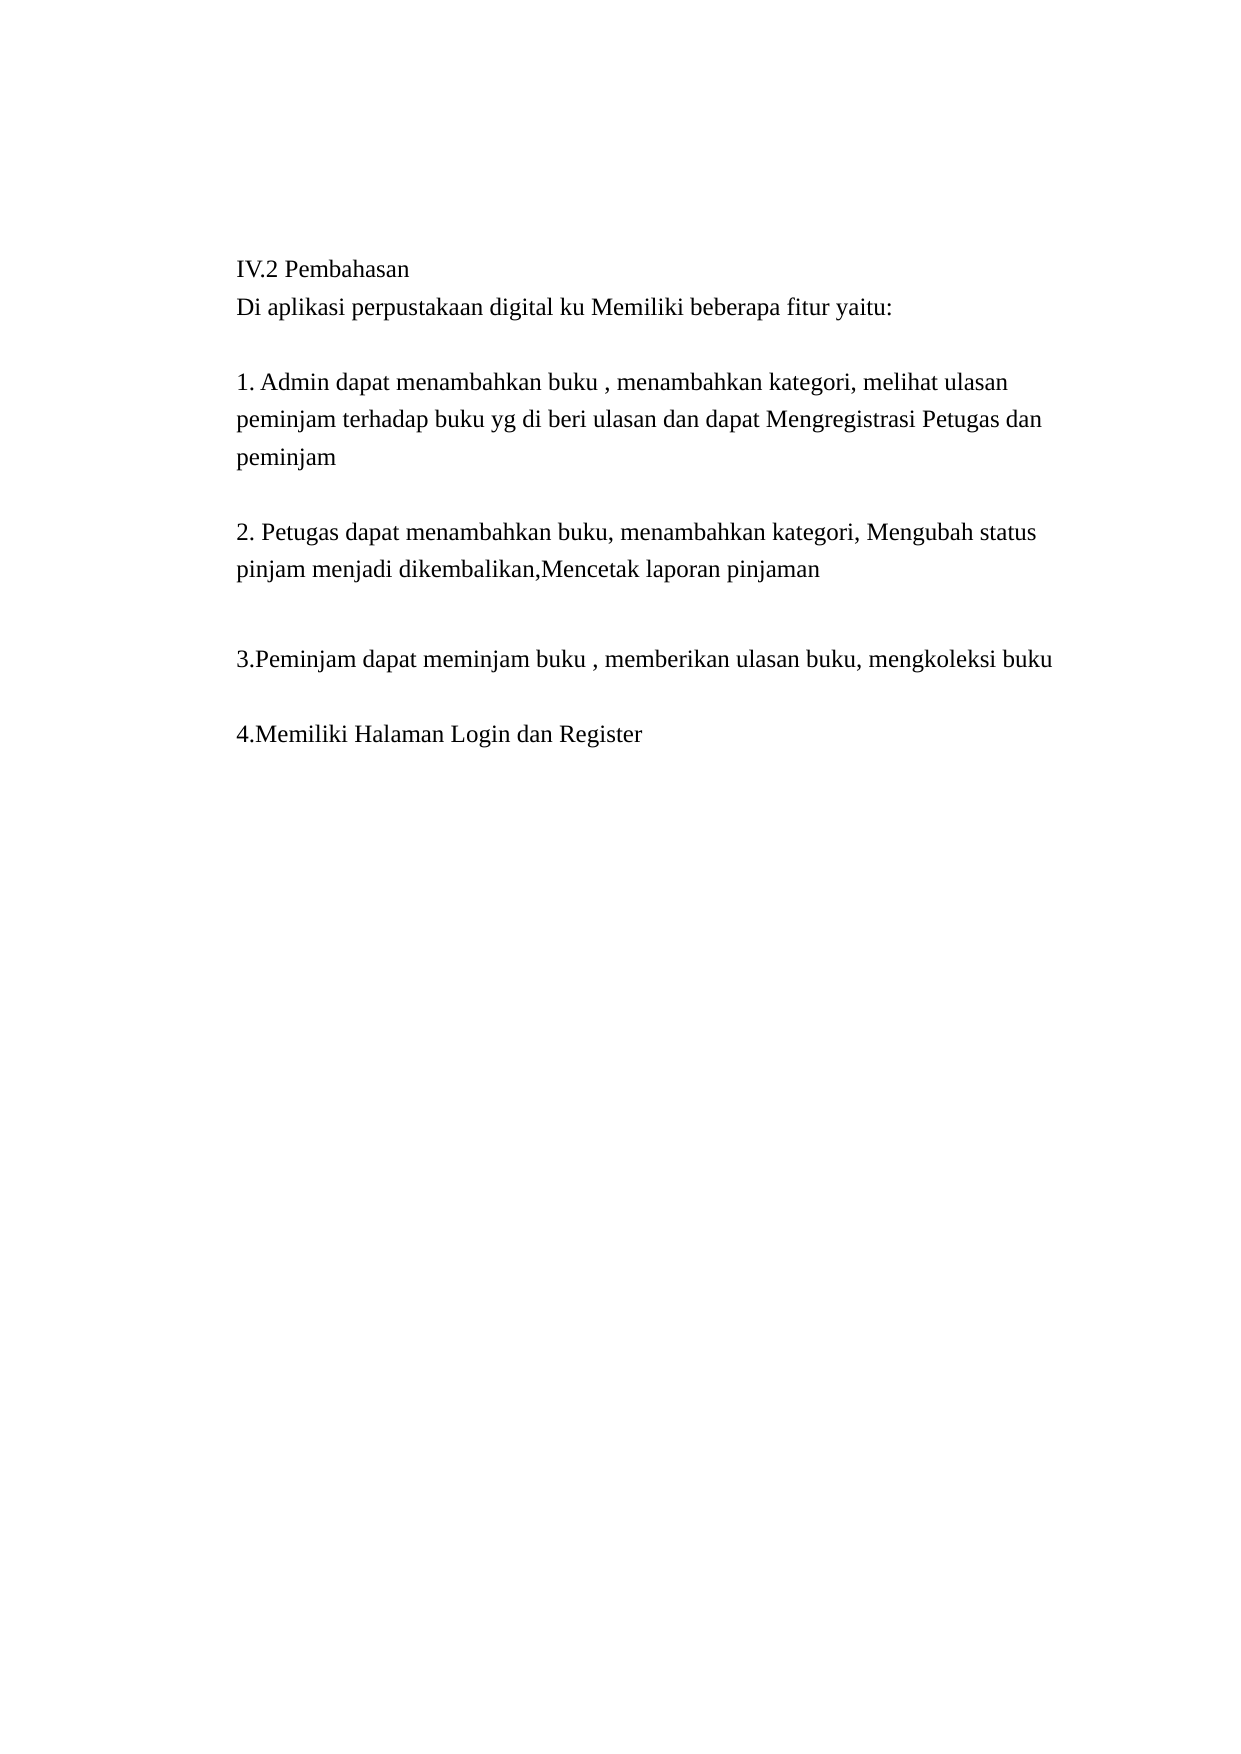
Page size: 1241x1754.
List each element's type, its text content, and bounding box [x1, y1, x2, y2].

text 2. Petugas dapat menambahkan buku, menambahkan kategori, Mengubah status pinjam menjadi dikembalikan,Mencetak laporan pinjaman [236, 513, 1063, 588]
text IV.2 Pembahasan [236, 250, 1063, 288]
text 4.Memiliki Halaman Login dan Register [236, 714, 1063, 752]
text 1. Admin dapat menambahkan buku , menambahkan kategori, melihat ulasan peminjam terhadap buku yg di beri ulasan dan dapat Mengregistrasi Petugas dan peminjam [236, 363, 1063, 475]
text 3.Peminjam dapat meminjam buku , memberikan ulasan buku, mengkoleksi buku [236, 639, 1063, 677]
text Di aplikasi perpustakaan digital ku Memiliki beberapa fitur yaitu: [236, 288, 1063, 325]
